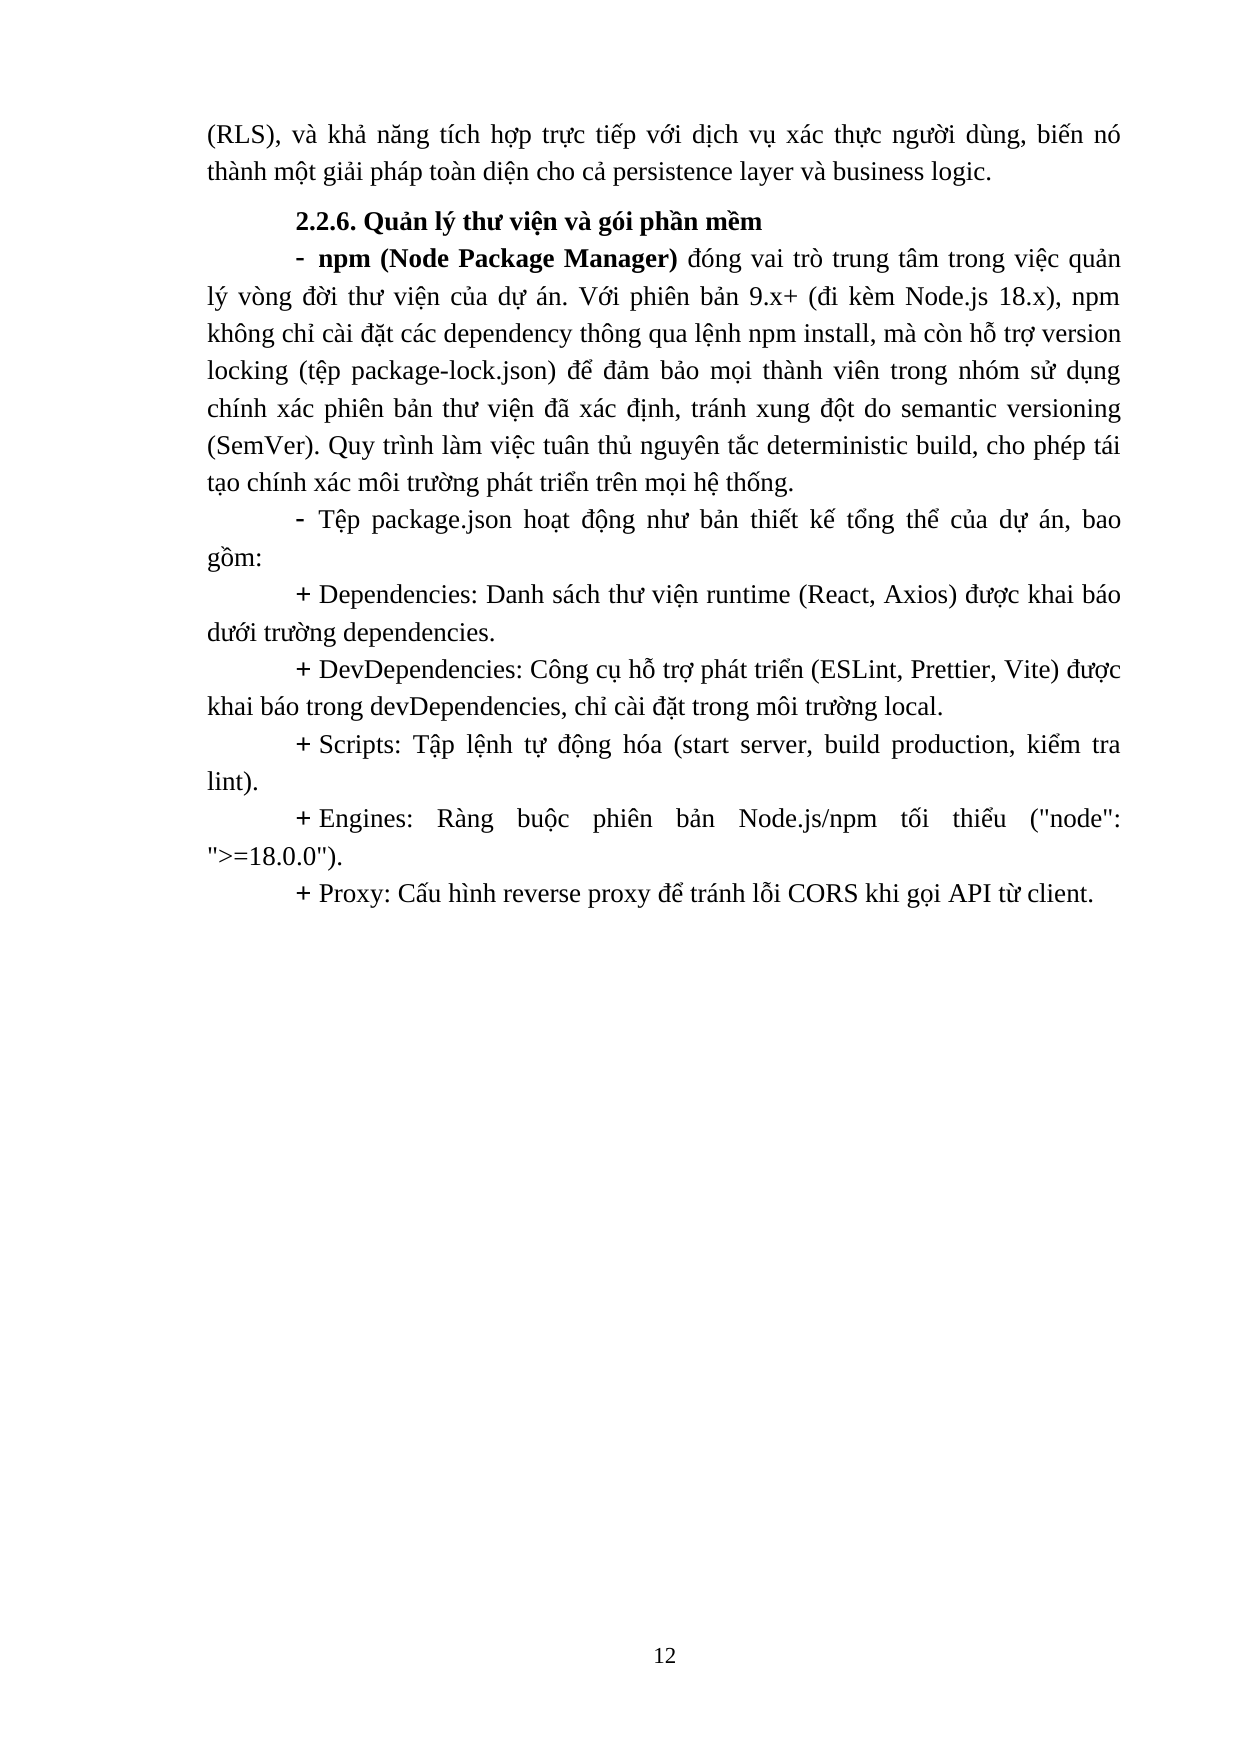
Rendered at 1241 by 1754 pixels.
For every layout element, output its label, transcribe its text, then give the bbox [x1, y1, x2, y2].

list Engines: Ràng buộc phiên bản Node.js/npm tối thiểu ("node": ">=18.0.0"). [207, 802, 1122, 871]
list npm (Node Package Manager) đóng vai trò trung tâm trong việc quản lý vòng đời thư viện của dự án. Với phiên bản 9.x+ (đi kèm Node.js 18.x), npm không chỉ cài đặt các dependency thông qua lệnh npm install, mà còn hỗ trợ version locking (tệp package-lock.json) để đảm bảo mọi thành viên trong nhóm sử dụng chính xác phiên bản thư viện đã xác định, tránh xung đột do semantic versioning (SemVer). Quy trình làm việc tuân thủ nguyên tắc deterministic build, cho phép tái tạo chính xác môi trường phát triển trên mọi hệ thống. [207, 242, 1122, 497]
list Scripts: Tập lệnh tự động hóa (start server, build production, kiểm tra lint). [207, 728, 1122, 796]
list Proxy: Cấu hình reverse proxy để tránh lỗi CORS khi gọi API từ client. [207, 877, 1122, 908]
list Tệp package.json hoạt động như bản thiết kế tổng thể của dự án, bao gồm: [207, 504, 1122, 572]
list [207, 118, 1122, 187]
list Quản lý thư viện và gói phần mềm [207, 205, 1122, 236]
list DevDependencies: Công cụ hỗ trợ phát triển (ESLint, Prettier, Vite) được khai báo trong devDependencies, chỉ cài đặt trong môi trường local. [207, 653, 1122, 722]
list Dependencies: Danh sách thư viện runtime (React, Axios) được khai báo dưới trường dependencies. [207, 578, 1122, 647]
